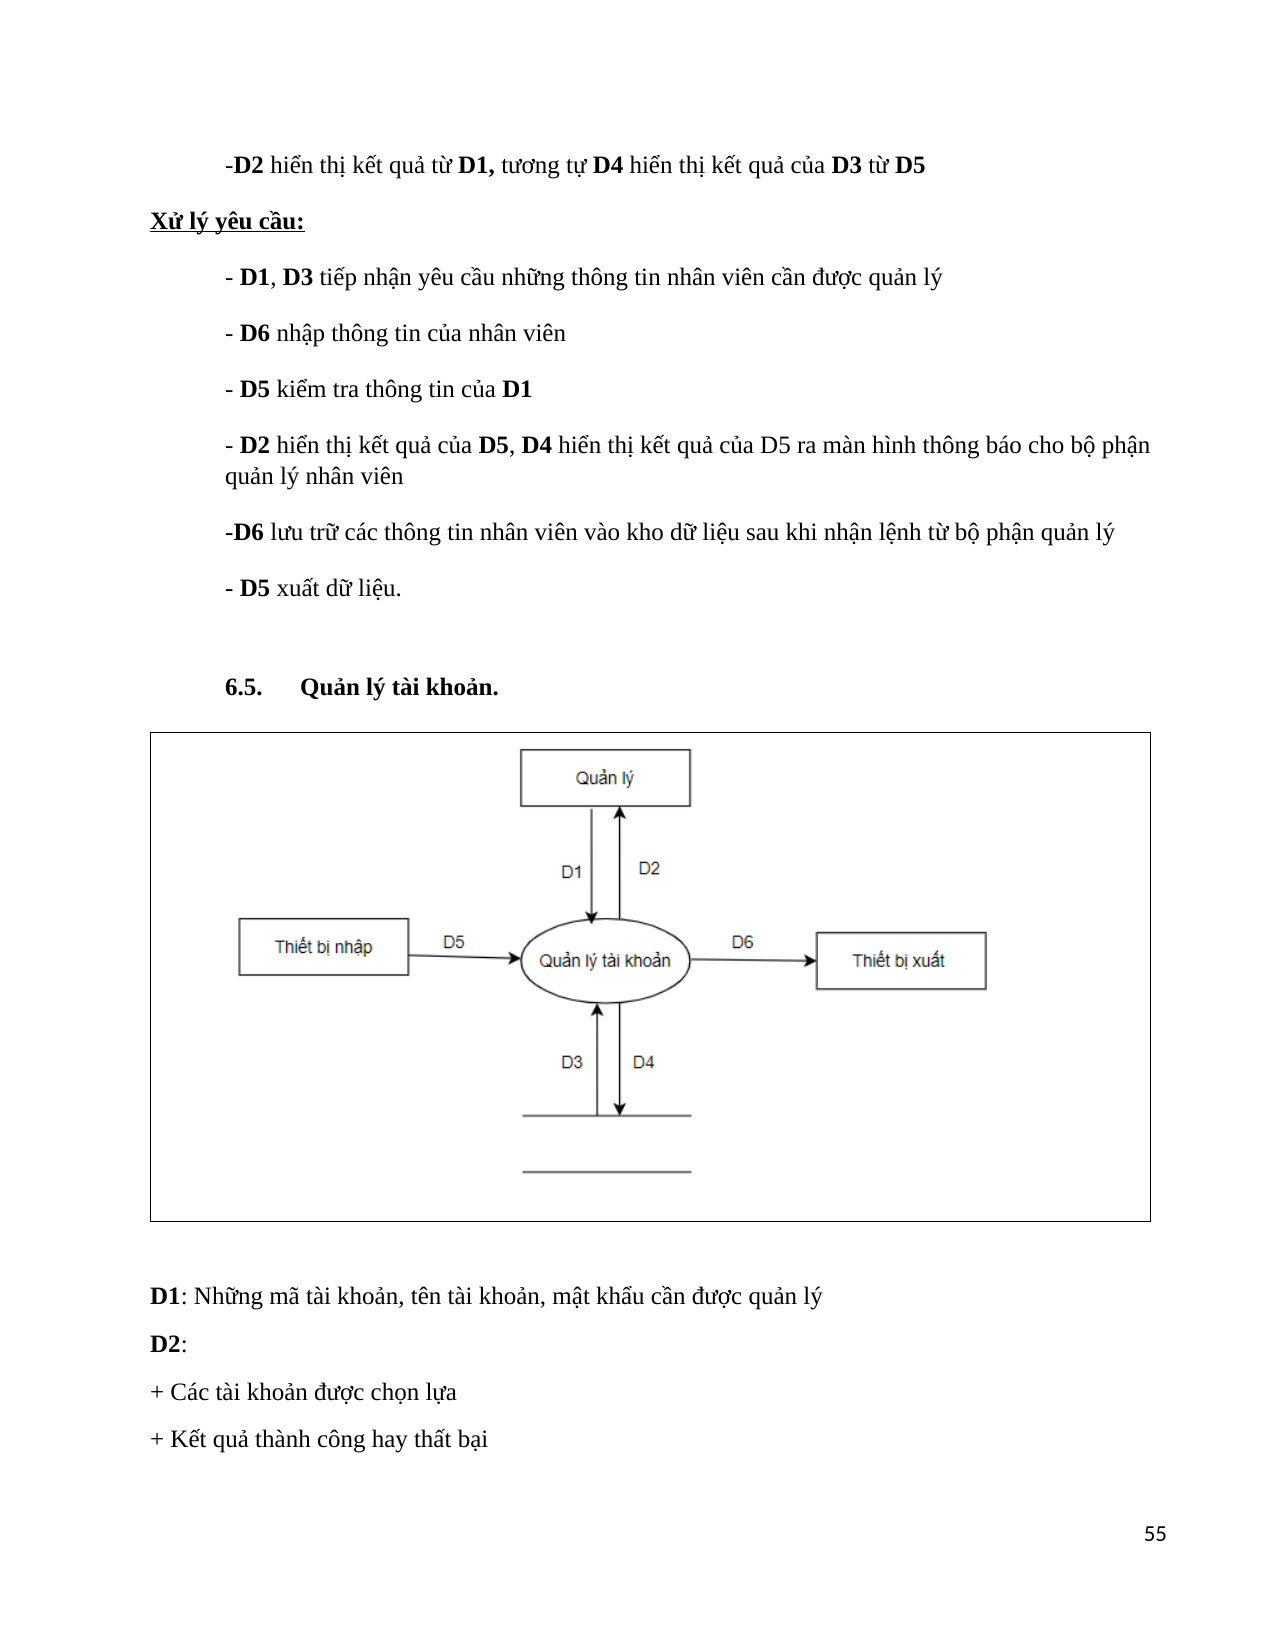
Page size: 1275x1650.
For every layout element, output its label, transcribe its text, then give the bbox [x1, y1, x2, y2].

text + Các tài khoản được chọn lựa [150, 1377, 1167, 1406]
picture [236, 733, 997, 1191]
table_header [151, 733, 1150, 1221]
text - D1, D3 tiếp nhận yêu cầu những thông tin nhân viên cần được quản lý [150, 262, 1167, 291]
text -D2 hiển thị kết quả từ D1, tương tự D4 hiển thị kết quả của D3 từ D5 [150, 150, 1167, 179]
text + Kết quả thành công hay thất bại [150, 1424, 1167, 1453]
text Xử lý yêu cầu: [150, 206, 1167, 235]
text D2: [150, 1329, 1167, 1358]
text - D6 nhập thông tin của nhân viên [150, 318, 1167, 347]
text -D6 lưu trữ các thông tin nhân viên vào kho dữ liệu sau khi nhận lệnh từ bộ phận quản lý [225, 517, 1167, 546]
text D1: Những mã tài khoản, tên tài khoản, mật khẩu cần được quản lý [150, 1281, 1167, 1310]
list Quản lý tài khoản. [225, 672, 1167, 701]
text - D5 xuất dữ liệu. [150, 573, 1167, 602]
text - D2 hiển thị kết quả của D5, D4 hiển thị kết quả của D5 ra màn hình thông báo cho bộ phận quản lý nhân viên [225, 430, 1167, 490]
text - D5 kiểm tra thông tin của D1 [150, 374, 1167, 403]
